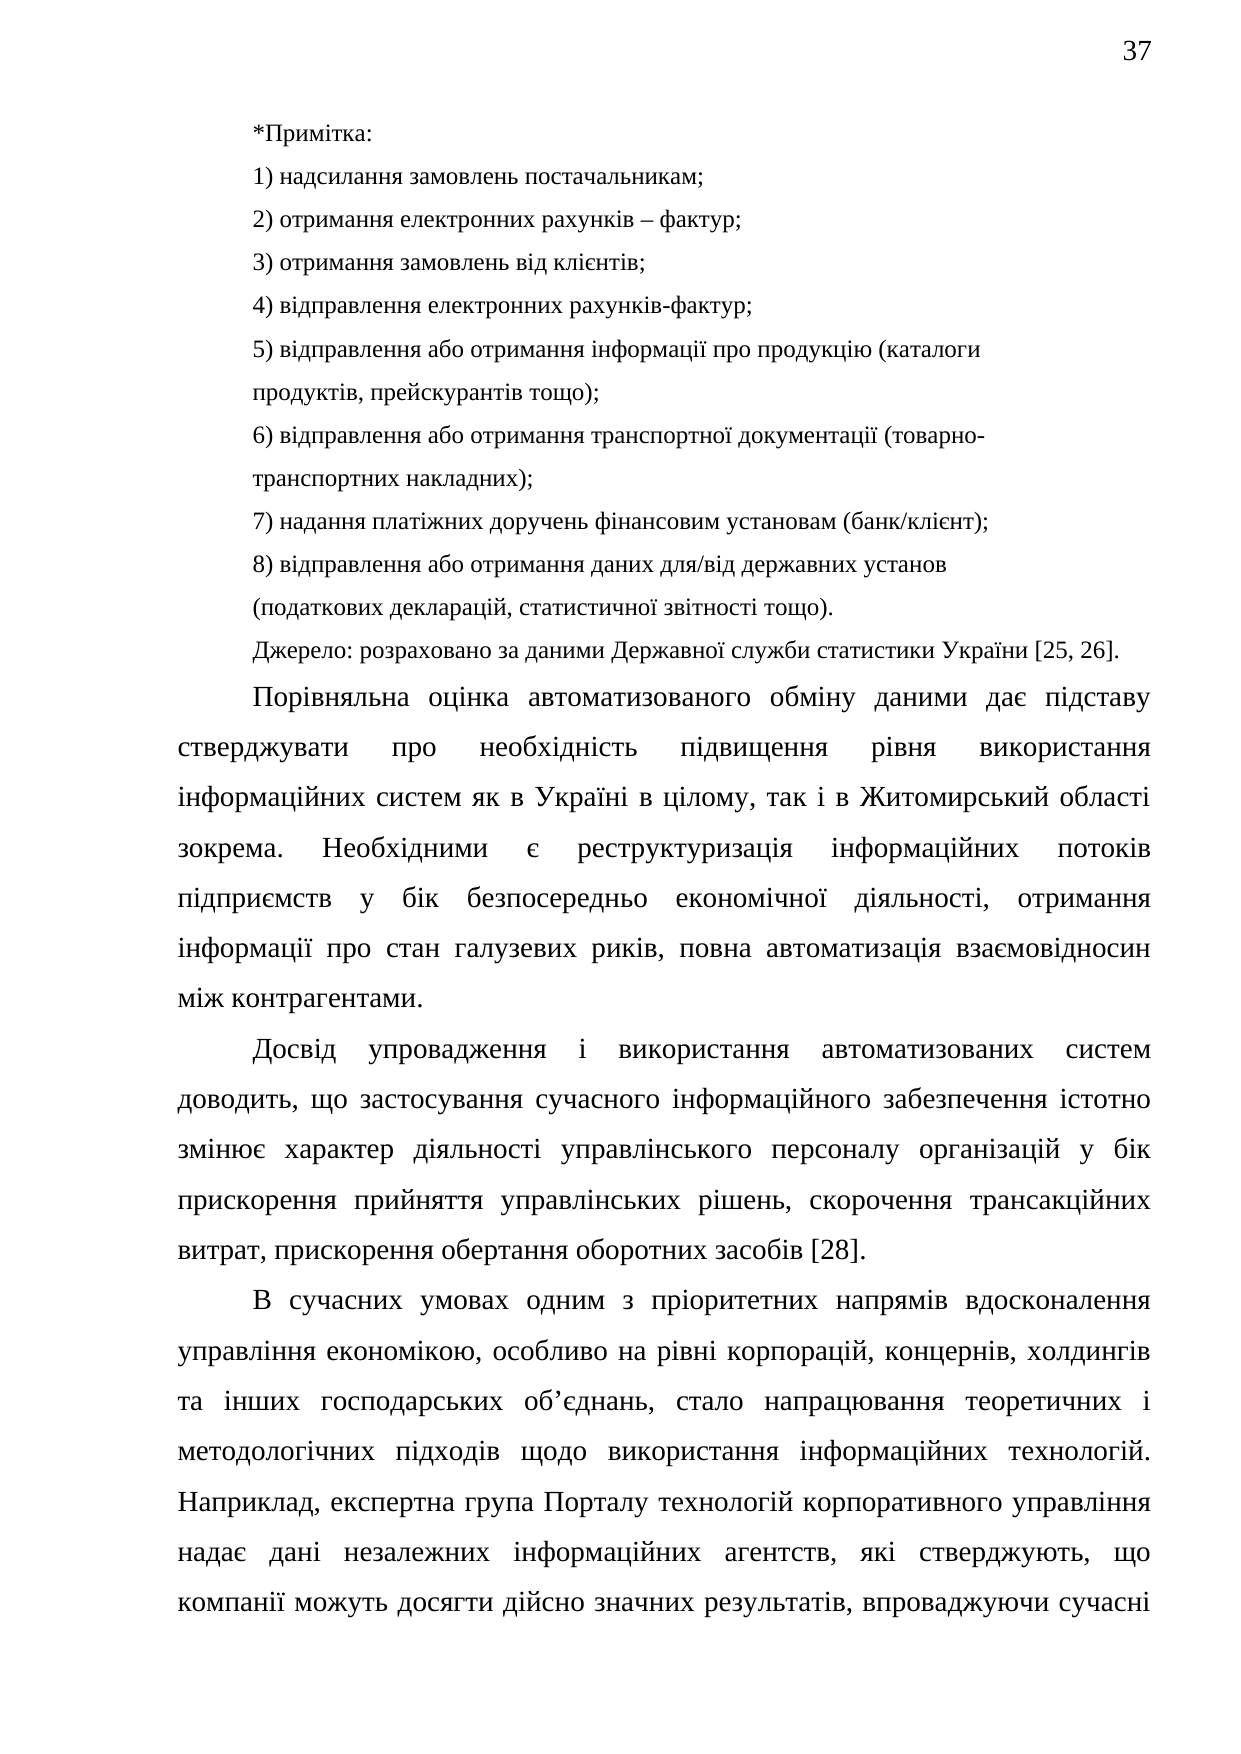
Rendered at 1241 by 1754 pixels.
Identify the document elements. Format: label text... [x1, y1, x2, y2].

text 2) отримання електронних рахунків – фактур; [177, 204, 1152, 233]
text транспортних накладних); [177, 463, 1152, 492]
text 4) відправлення електронних рахунків-фактур; [177, 291, 1152, 319]
text продуктів, прейскурантів тощо); [177, 377, 1152, 406]
text 7) надання платіжних доручень фінансовим установам (банк/клієнт); [177, 506, 1152, 535]
text *Примітка: [177, 118, 1152, 147]
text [177, 1282, 1152, 1618]
text 1) надсилання замовлень постачальникам; [177, 161, 1152, 190]
text 8) відправлення або отримання даних для/від державних установ [177, 549, 1152, 578]
text (податкових декларацій, статистичної звітності тощо). [177, 592, 1152, 621]
text Джерело: розраховано за даними Державної служби статистики України [25, 26]. [177, 636, 1152, 664]
text 3) отримання замовлень від клієнтів; [177, 247, 1152, 276]
text Досвід упровадження і використання автоматизованих систем доводить, що застосування сучасного інформаційного забезпечення істотно змінює характер діяльності управлінського персоналу організацій у бік прискорення прийняття управлінських рішень, скорочення трансакційних витрат, прискорення обертання оборотних засобів [28]. [177, 1031, 1152, 1266]
text 5) відправлення або отримання інформації про продукцію (каталоги [177, 334, 1152, 362]
text Порівняльна оцінка автоматизованого обміну даними дає підставу стверджувати про необхідність підвищення рівня використання інформаційних систем як в Україні в цілому, так і в Житомирський області зокрема. Необхідними є реструктуризація інформаційних потоків підприємств у бік безпосередньо економічної діяльності, отримання інформації про стан галузевих риків, повна автоматизація взаємовідносин між контрагентами. [177, 679, 1152, 1014]
text 6) відправлення або отримання транспортної документації (товарно- [177, 420, 1152, 449]
